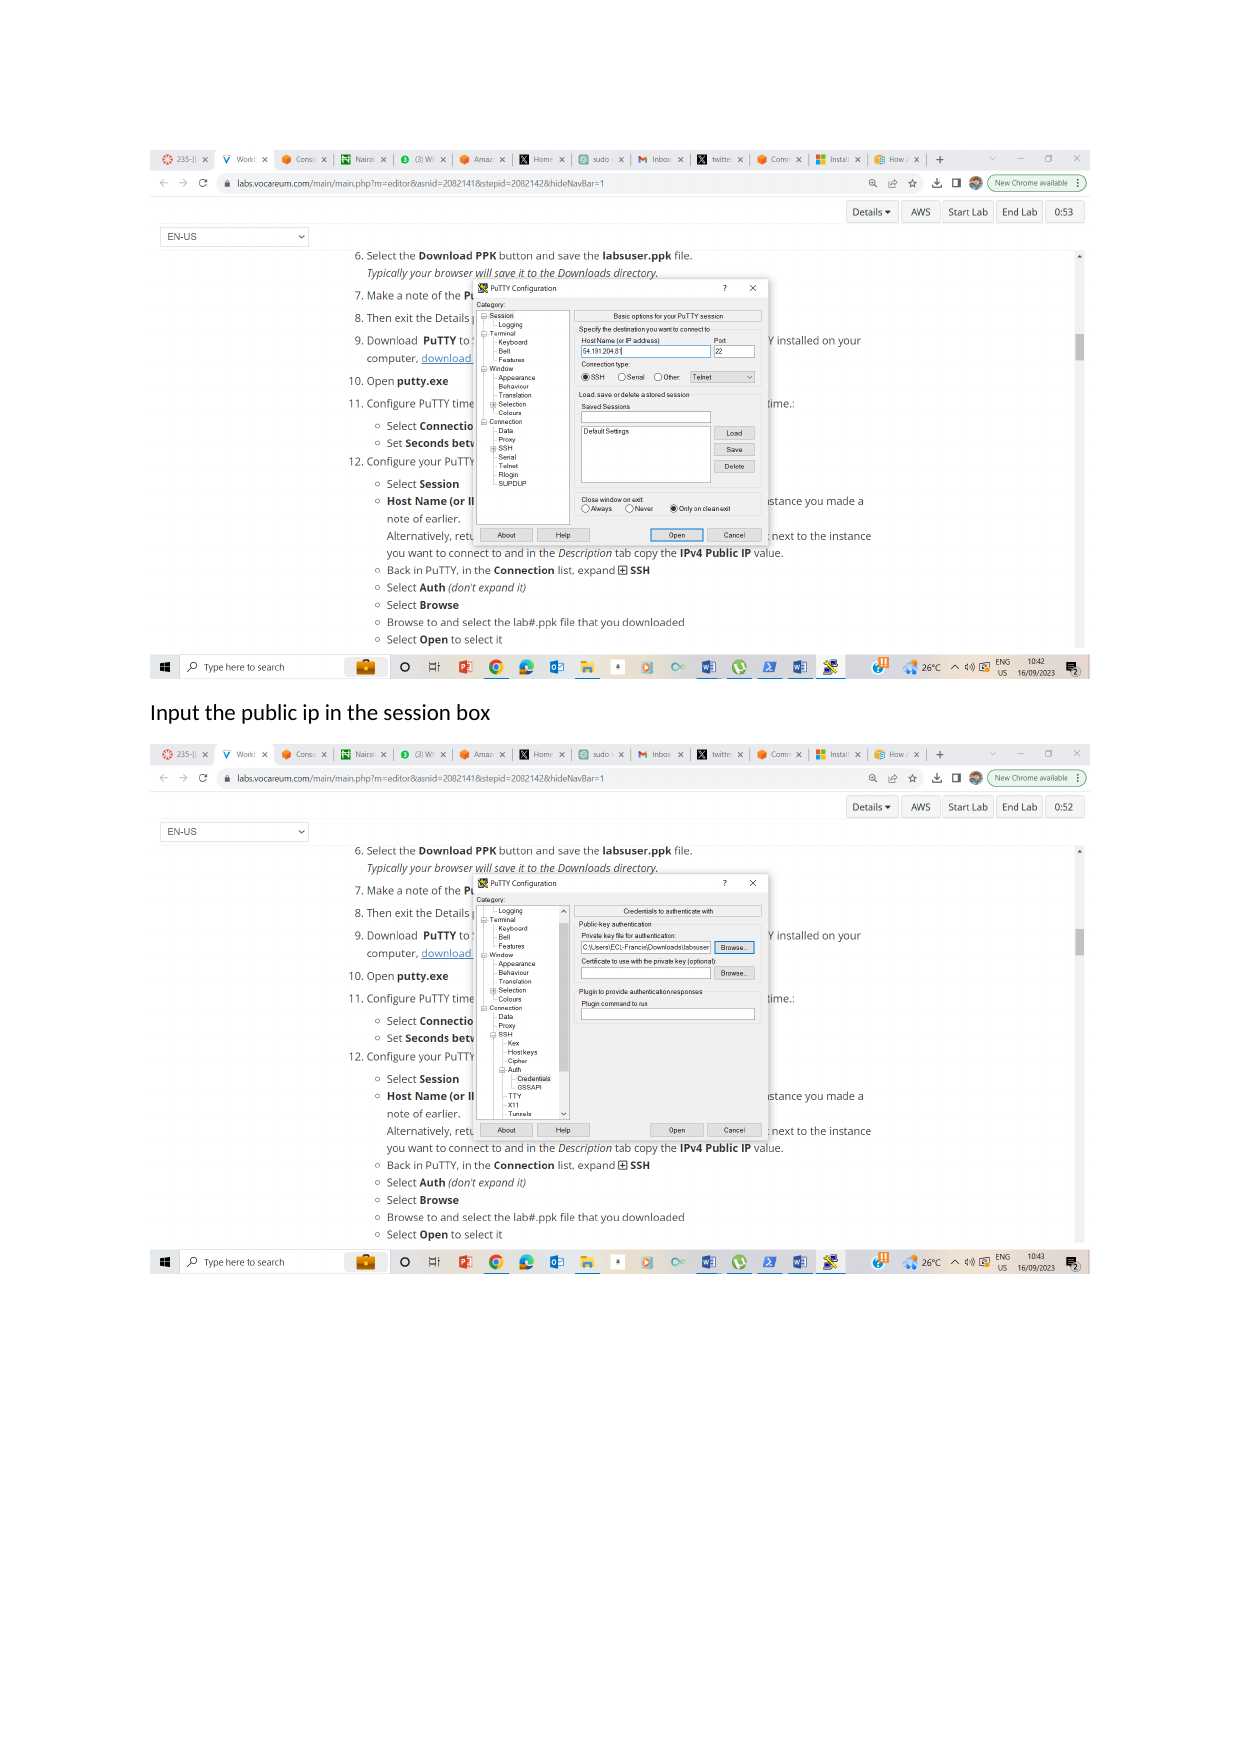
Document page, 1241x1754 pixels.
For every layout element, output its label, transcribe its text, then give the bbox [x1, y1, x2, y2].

picture [150, 744, 1091, 1274]
text Input the public ip in the session box [150, 698, 1090, 726]
picture [150, 150, 1091, 679]
